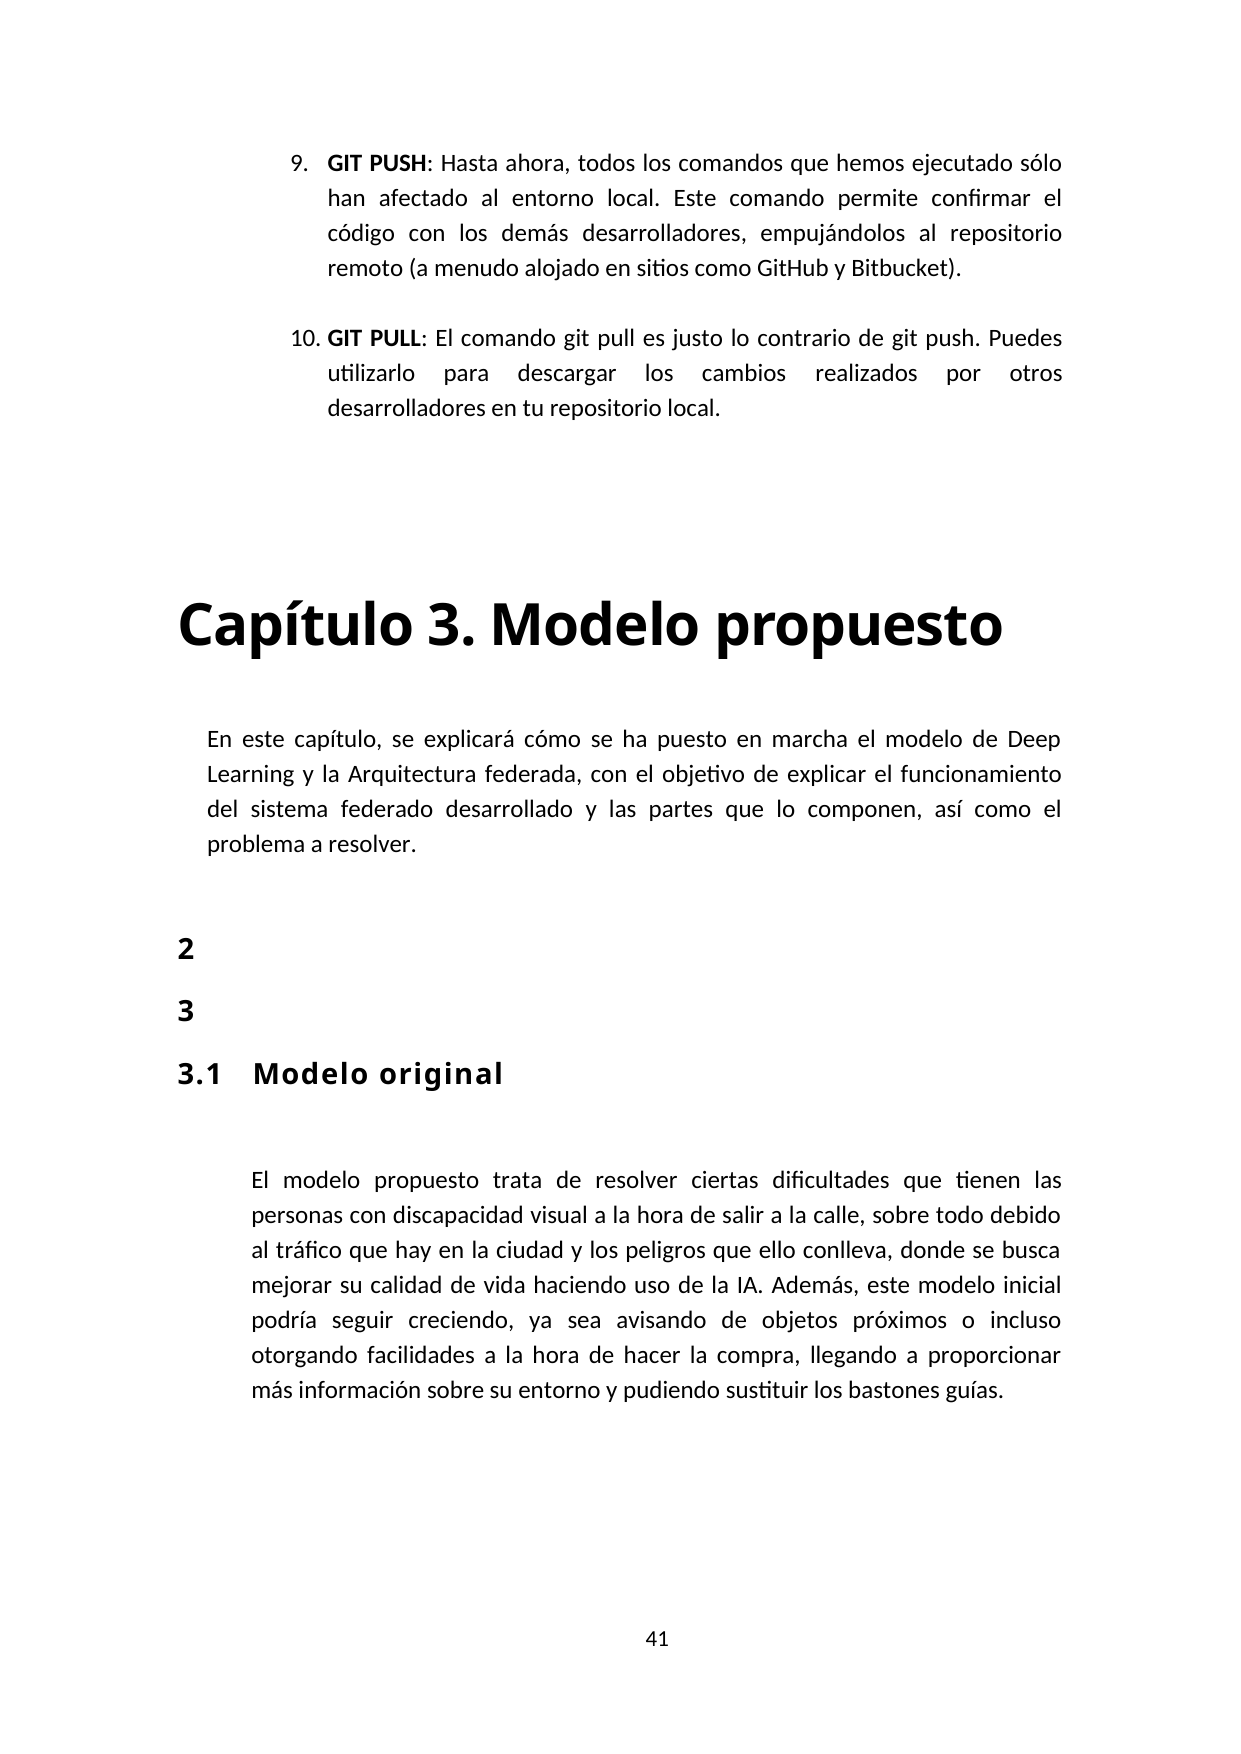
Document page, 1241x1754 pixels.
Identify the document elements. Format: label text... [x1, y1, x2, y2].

title Capítulo 3. Modelo propuesto [177, 583, 1063, 662]
list GIT PUSH: Hasta ahora, todos los comandos que hemos ejecutado sólo han afectado al entorno local. Este comando permite confirmar el código con los demás desarrolladores, empujándolos al repositorio remoto (a menudo alojado en sitios como GitHub y Bitbucket). [290, 148, 1063, 283]
list En este capítulo, se explicará cómo se ha puesto en marcha el modelo de Deep Learning y la Arquitectura federada, con el objetivo de explicar el funcionamiento del sistema federado desarrollado y las partes que lo componen, así como el problema a resolver. [207, 723, 1063, 858]
text El modelo propuesto trata de resolver ciertas dificultades que tienen las personas con discapacidad visual a la hora de salir a la calle, sobre todo debido al tráfico que hay en la ciudad y los peligros que ello conlleva, donde se busca mejorar su calidad de vida haciendo uso de la IA. Además, este modelo inicial podría seguir creciendo, ya sea avisando de objetos próximos o incluso otorgando facilidades a la hora de hacer la compra, llegando a proporcionar más información sobre su entorno y pudiendo sustituir los bastones guías. [251, 1164, 1063, 1404]
list Modelo original [177, 1053, 1063, 1093]
list GIT PULL: El comando git pull es justo lo contrario de git push. Puedes utilizarlo para descargar los cambios realizados por otros desarrolladores en tu repositorio local. [290, 323, 1063, 423]
